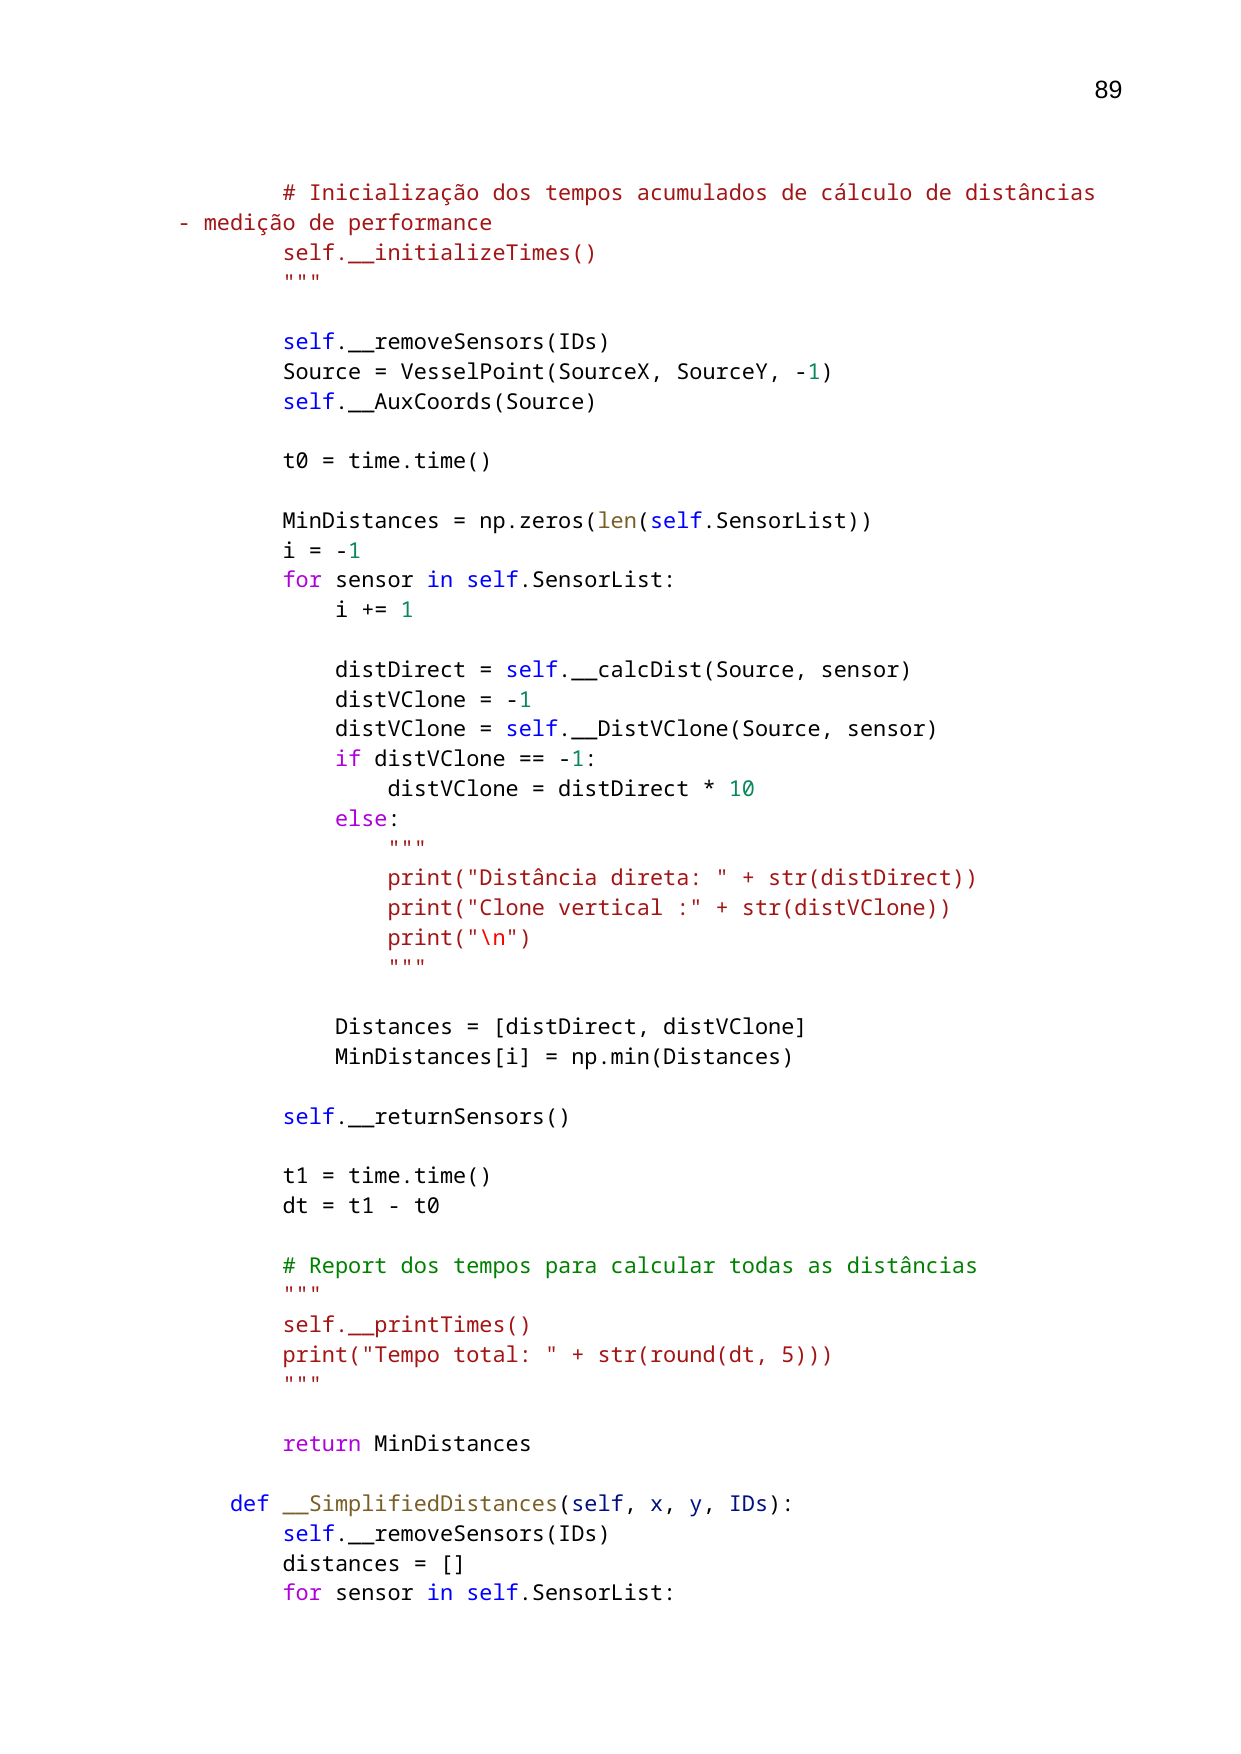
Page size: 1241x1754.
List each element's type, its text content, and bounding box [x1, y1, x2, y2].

text self.__removeSensors(IDs) [177, 326, 1122, 356]
text """ [177, 267, 1122, 296]
text self.__returnSensors() [177, 1101, 1122, 1131]
text print("Distância direta: " + str(distDirect)) [177, 862, 1122, 892]
text # Report dos tempos para calcular todas as distâncias [177, 1250, 1122, 1279]
text self.__initializeTimes() [177, 237, 1122, 267]
text print("Clone vertical :" + str(distVClone)) [177, 892, 1122, 922]
text distances = [] [177, 1548, 1122, 1577]
text """ [177, 1279, 1122, 1309]
text distVClone = distDirect * 10 [177, 773, 1122, 803]
text """ [177, 833, 1122, 862]
text # Inicialização dos tempos acumulados de cálculo de distâncias - medição de performance [177, 177, 1122, 237]
text distVClone = self.__DistVClone(Source, sensor) [177, 713, 1122, 743]
text MinDistances[i] = np.min(Distances) [177, 1041, 1122, 1071]
text print("\n") [177, 922, 1122, 952]
text distVClone = -1 [177, 684, 1122, 713]
text self.__printTimes() [177, 1309, 1122, 1339]
text self.__AuxCoords(Source) [177, 386, 1122, 416]
text Source = VesselPoint(SourceX, SourceY, -1) [177, 356, 1122, 386]
text """ [177, 952, 1122, 982]
text else: [177, 803, 1122, 833]
text Distances = [distDirect, distVClone] [177, 1011, 1122, 1041]
text self.__removeSensors(IDs) [177, 1518, 1122, 1548]
text i = -1 [177, 535, 1122, 564]
text t1 = time.time() [177, 1160, 1122, 1190]
text i += 1 [177, 594, 1122, 624]
text dt = t1 - t0 [177, 1190, 1122, 1220]
text """ [177, 1369, 1122, 1399]
text if distVClone == -1: [177, 743, 1122, 773]
text def __SimplifiedDistances(self, x, y, IDs): [177, 1488, 1122, 1518]
text return MinDistances [177, 1428, 1122, 1458]
text MinDistances = np.zeros(len(self.SensorList)) [177, 505, 1122, 535]
text for sensor in self.SensorList: [177, 564, 1122, 594]
text t0 = time.time() [177, 445, 1122, 475]
text distDirect = self.__calcDist(Source, sensor) [177, 654, 1122, 684]
text for sensor in self.SensorList: [177, 1577, 1122, 1607]
text print("Tempo total: " + str(round(dt, 5))) [177, 1339, 1122, 1369]
